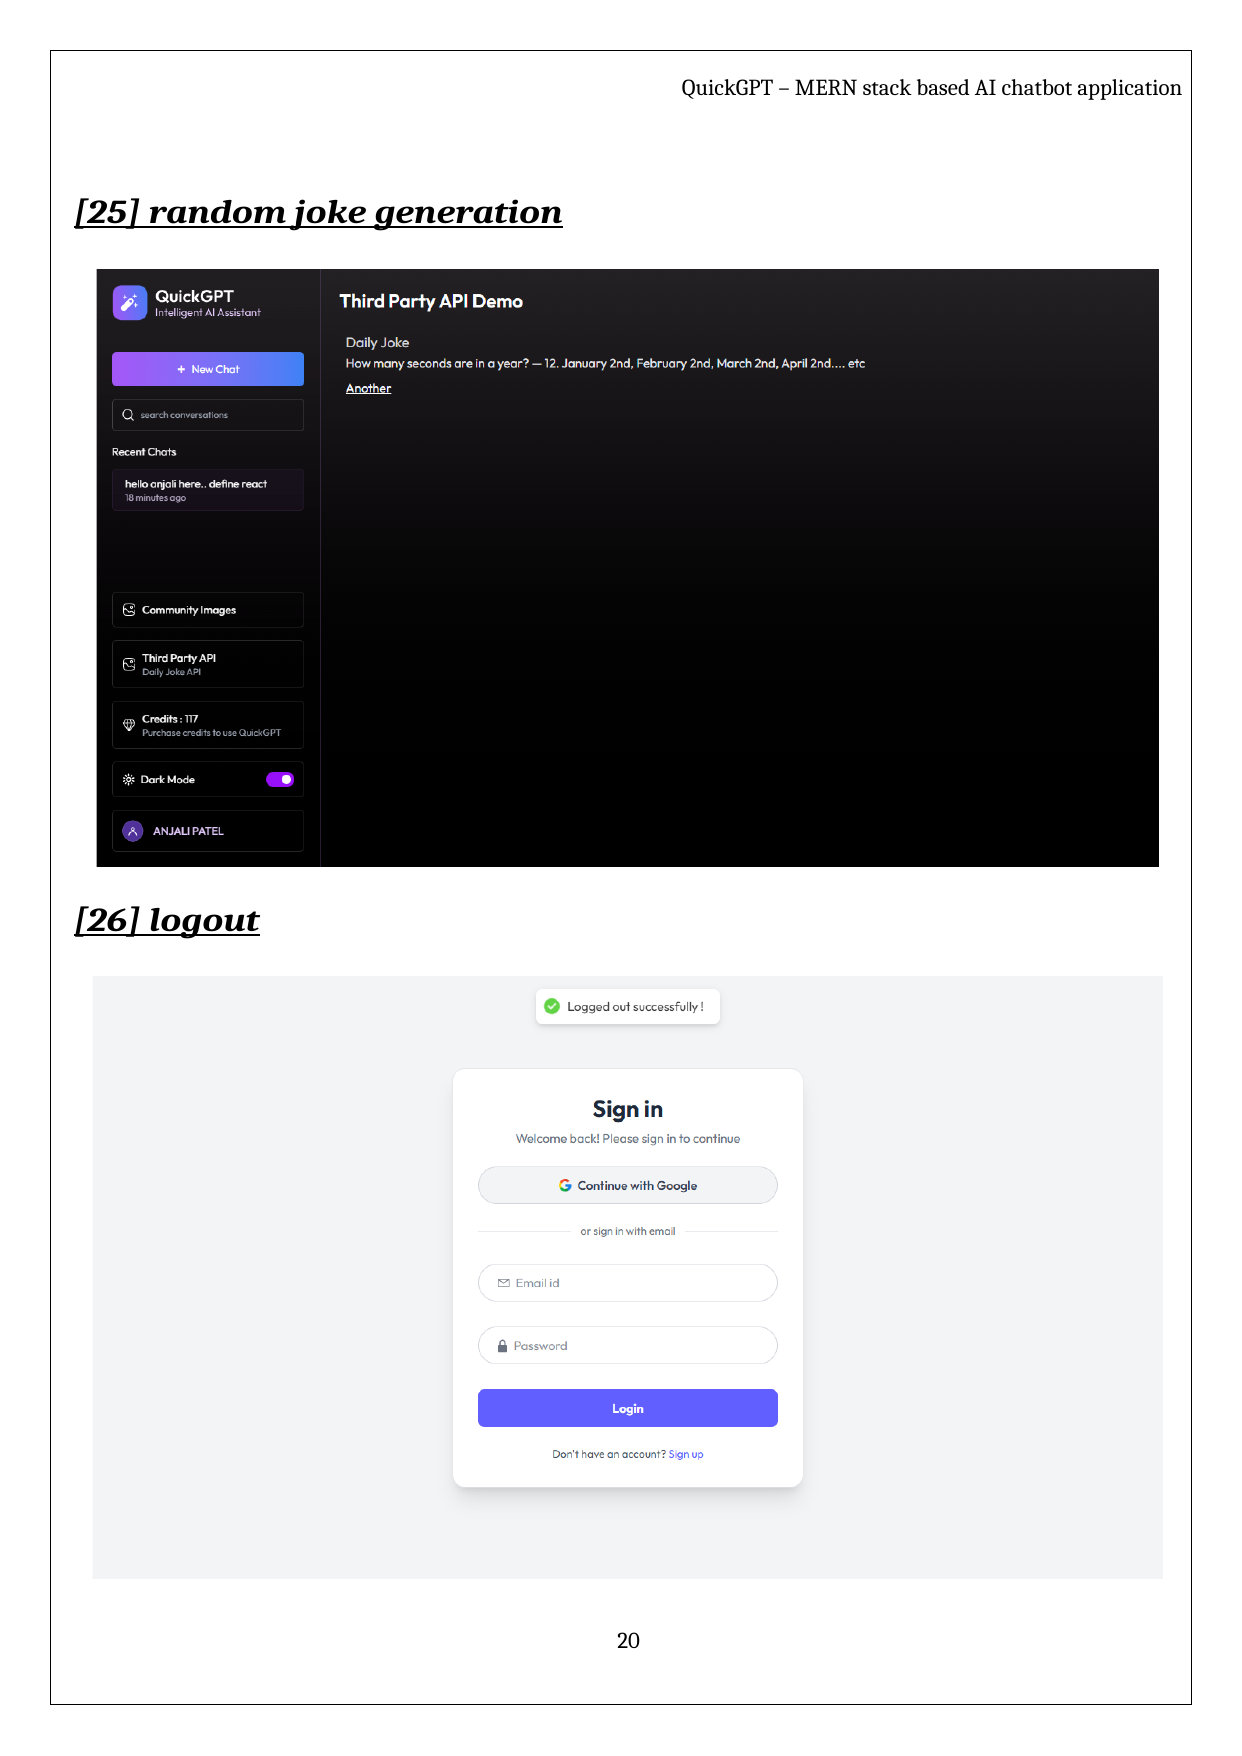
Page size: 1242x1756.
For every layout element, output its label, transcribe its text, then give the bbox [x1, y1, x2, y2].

picture [92, 976, 1163, 1579]
text [25] random joke generation [74, 194, 1182, 232]
picture [96, 269, 1159, 867]
text [26] logout [74, 901, 1182, 939]
